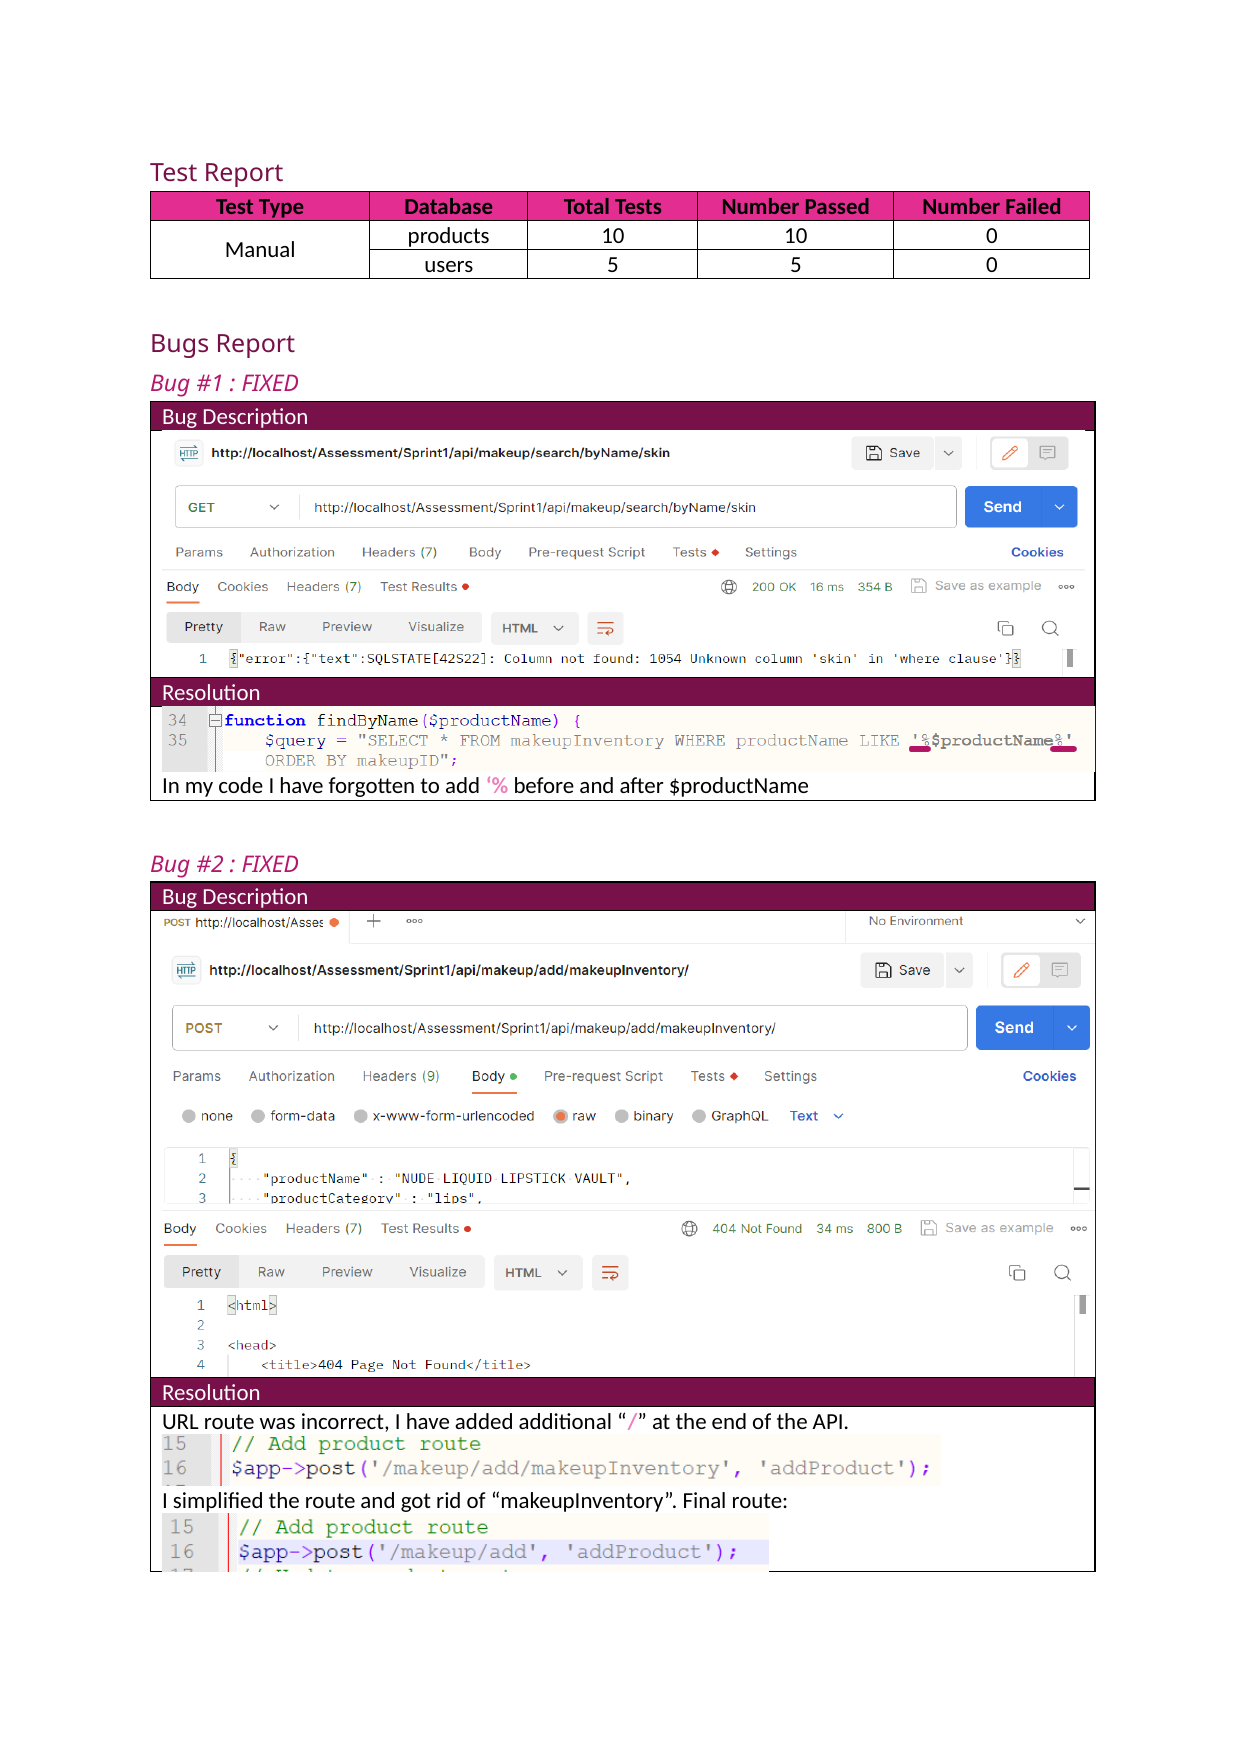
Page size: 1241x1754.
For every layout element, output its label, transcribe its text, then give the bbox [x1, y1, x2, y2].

table_cell In my code I have forgotten to add ‘% before and after $productName [151, 707, 1094, 800]
table_cell 5 [528, 250, 697, 278]
table_cell [151, 431, 161, 677]
subtitle Bug #2 : FIXED [150, 848, 1090, 879]
subtitle Test Report [150, 154, 1090, 188]
table_header Bug Description [151, 402, 1094, 430]
table_header Test Type [151, 192, 369, 220]
table_header Database [370, 192, 527, 220]
table_cell 10 [698, 221, 893, 249]
table_cell URL route was incorrect, I have added additional “/” at the end of the API. I simplified the route and got rid of “makeupInventory”. Final route: [151, 1407, 1094, 1571]
subtitle Bug #1 : FIXED [150, 367, 1090, 398]
subtitle Bugs Report [150, 326, 1090, 360]
picture [161, 430, 1086, 677]
table_header Total Tests [528, 192, 697, 220]
table_cell 0 [894, 250, 1089, 278]
picture [161, 1513, 769, 1572]
picture [161, 706, 1096, 772]
table_header Bug Description [151, 883, 1094, 910]
table_cell Resolution [151, 678, 1094, 706]
table_cell [1086, 431, 1094, 677]
table_cell 0 [894, 221, 1089, 249]
picture [161, 1434, 942, 1486]
table_cell Manual [151, 221, 369, 278]
table_cell 10 [528, 221, 697, 249]
table_cell users [370, 250, 527, 278]
table_cell products [370, 221, 527, 249]
table_cell [151, 911, 161, 1377]
picture [161, 911, 1096, 1377]
table_header Number Failed [894, 192, 1089, 220]
table_cell 5 [698, 250, 893, 278]
table_cell Resolution [151, 1378, 1094, 1406]
table_header Number Passed [698, 192, 893, 220]
